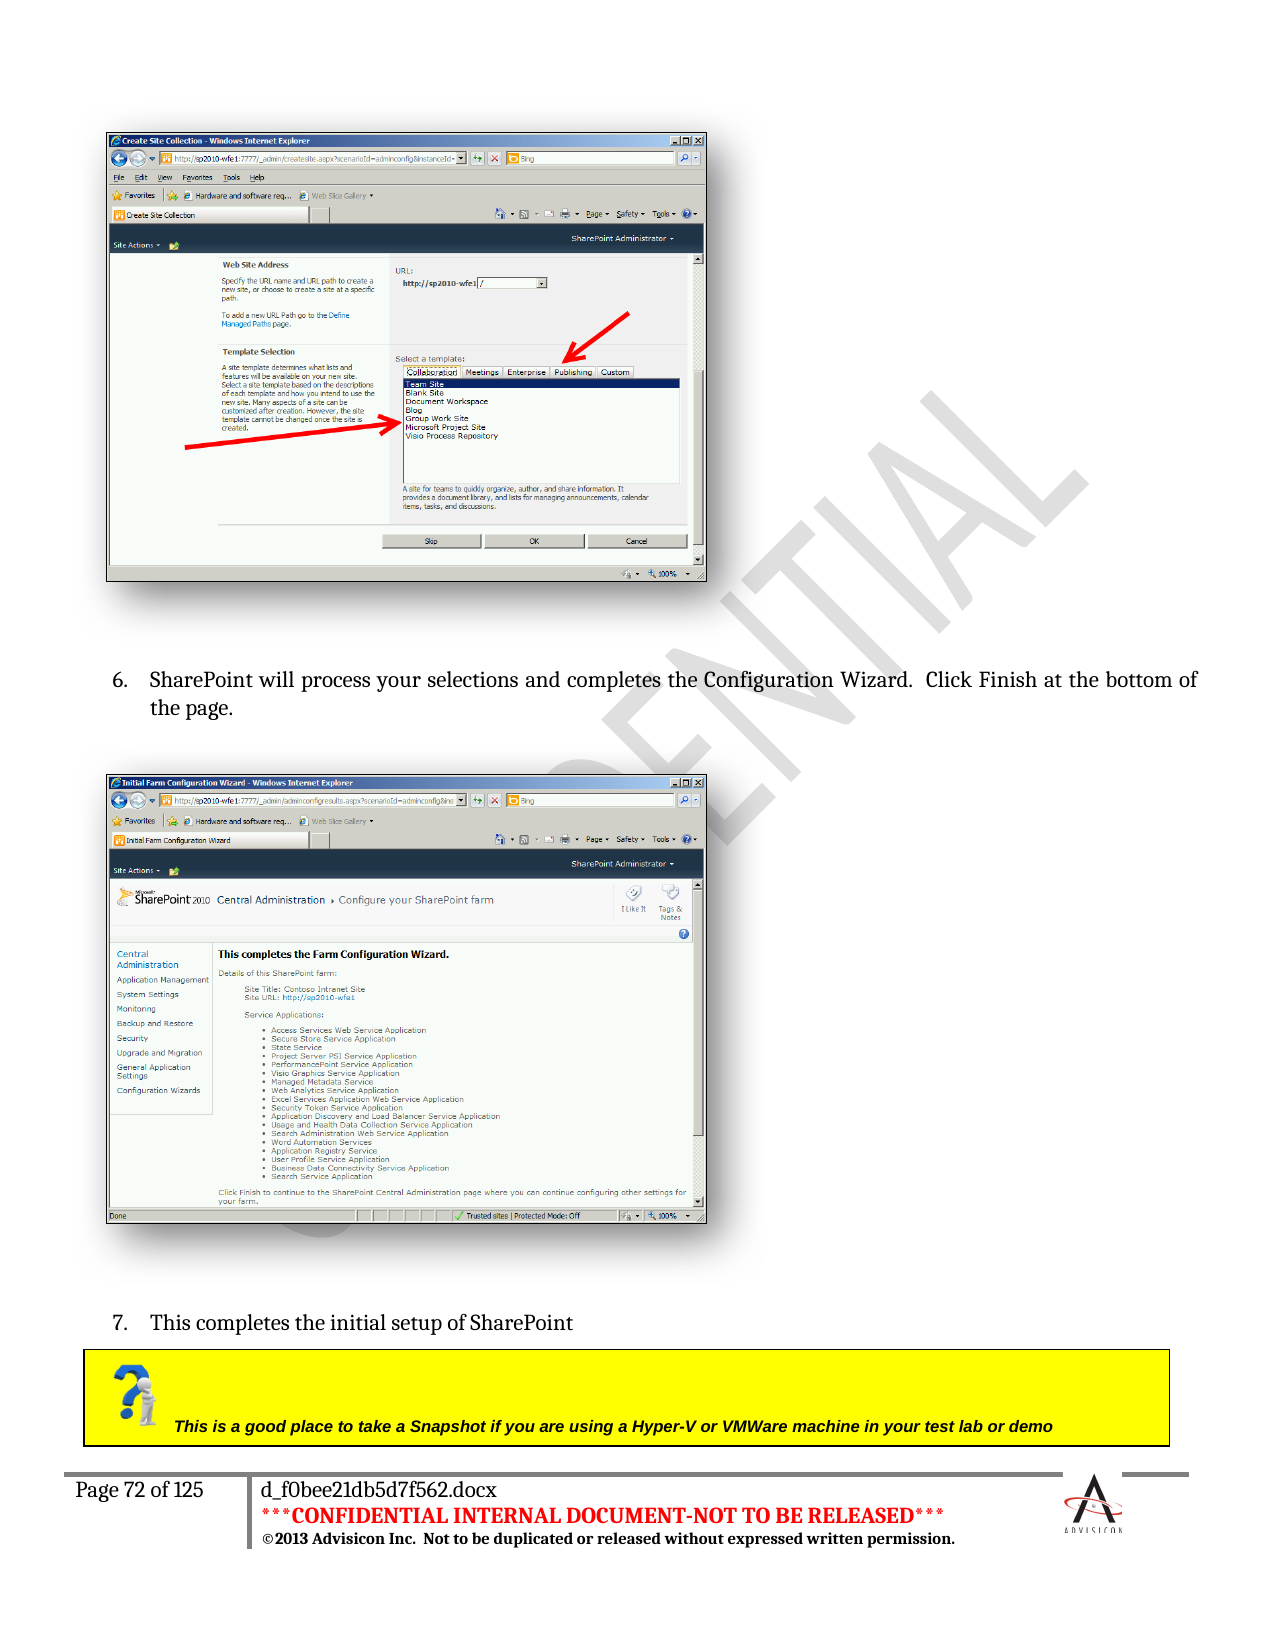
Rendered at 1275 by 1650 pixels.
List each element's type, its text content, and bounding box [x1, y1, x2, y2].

picture [1062, 1472, 1086, 1507]
picture [107, 133, 706, 581]
picture [107, 775, 706, 1223]
list This completes the initial setup of SharePoint [112, 1309, 1200, 1336]
picture [98, 1357, 174, 1433]
list SharePoint will process your selections and completes the Configuration Wizard. Click Finish at the bottom of the page. [112, 667, 1200, 721]
